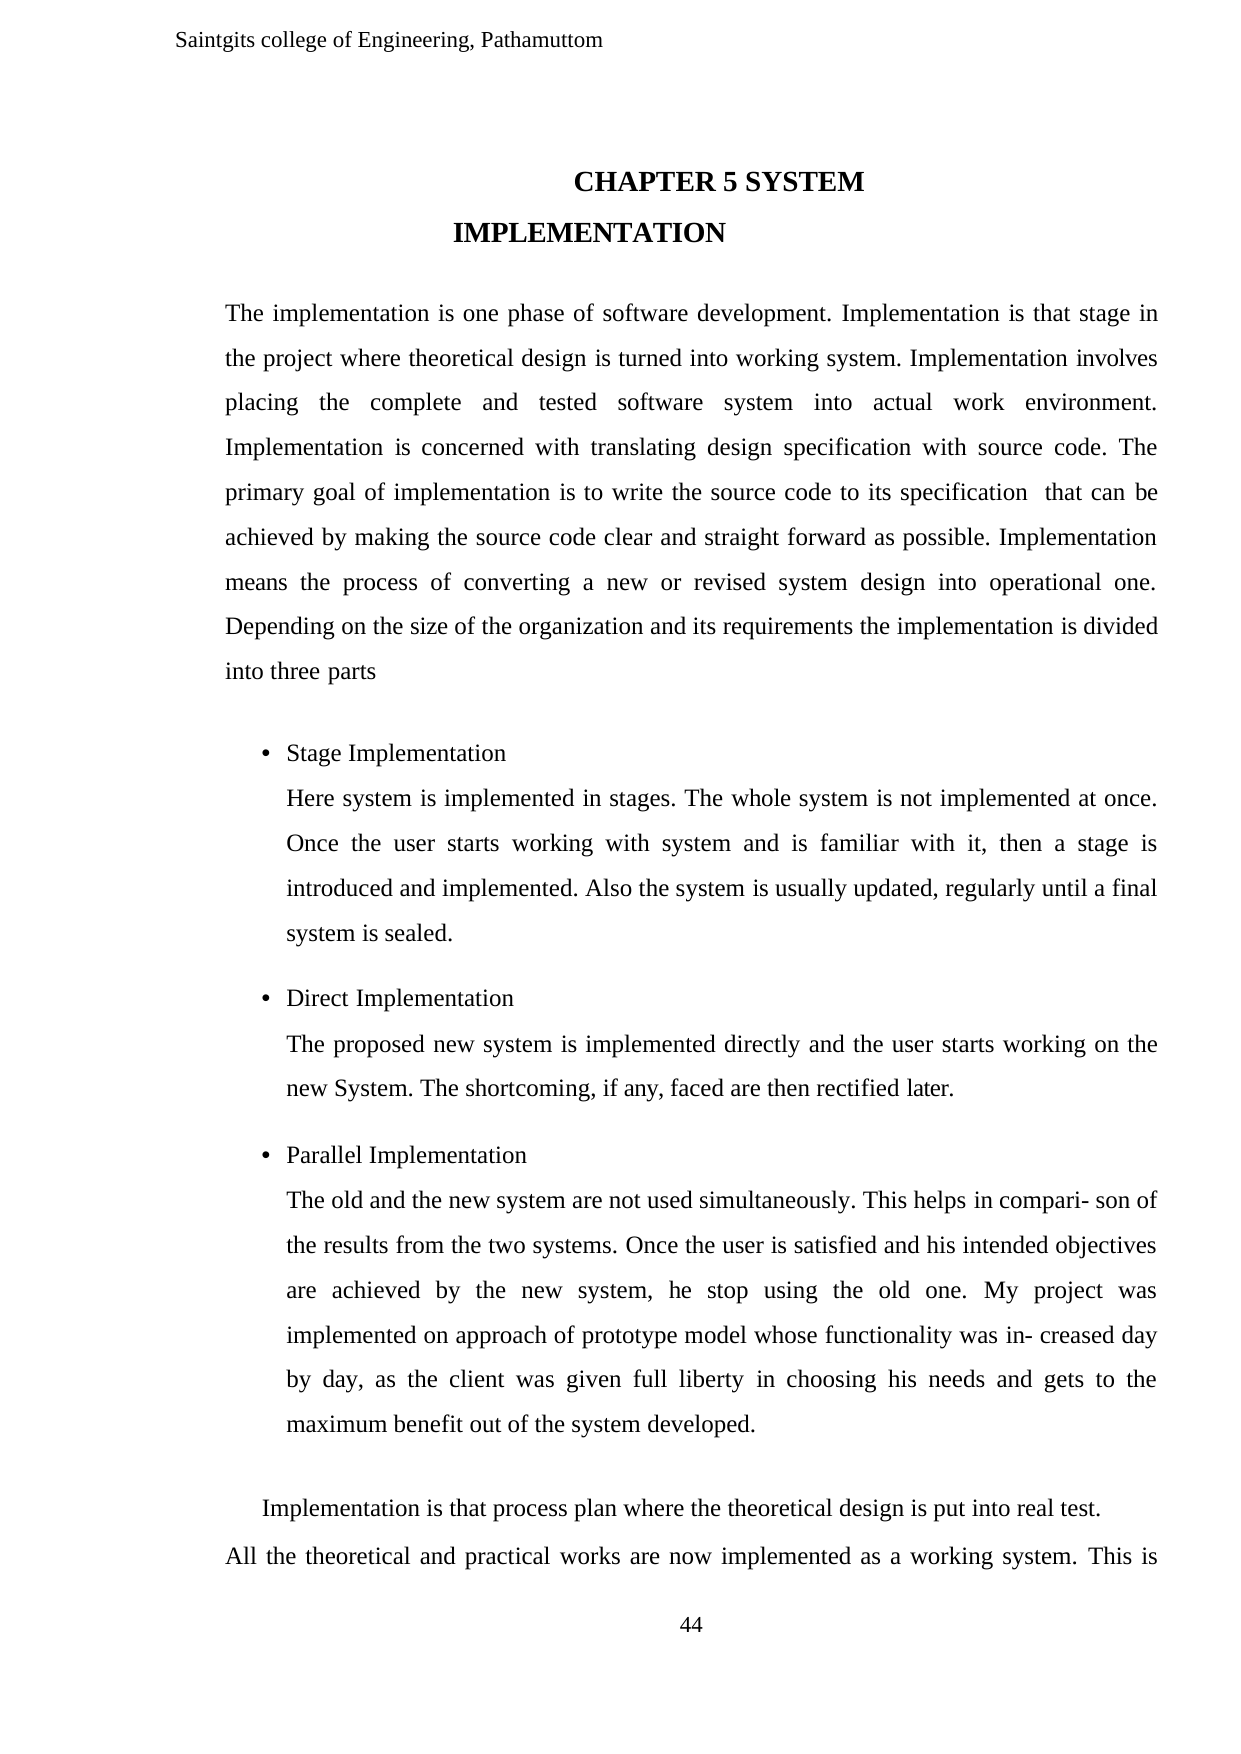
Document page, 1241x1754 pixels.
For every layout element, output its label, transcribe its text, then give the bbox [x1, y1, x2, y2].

text Here system is implemented in stages. The whole system is not implemented at once. Once the user starts working with system and is familiar with it, then a stage is introduced and implemented. Also the system is usually updated, regularly until a final system is sealed. [286, 783, 1158, 946]
list Stage Implementation [261, 738, 1207, 767]
text The old and the new system are not used simultaneously. This helps in compari- son of the results from the two systems. Once the user is satisfied and his intended objectives are achieved by the new system, he stop using the old one. My project was implemented on approach of prototype model whose functionality was in- creased day by day, as the client was given full liberty in choosing his needs and gets to the maximum benefit out of the system developed. [286, 1185, 1157, 1438]
list Parallel Implementation [261, 1140, 1207, 1169]
text The implementation is one phase of software development. Implementation is that stage in the project where theoretical design is turned into working system. Implementation involves placing the complete and tested software system into actual work environment. Implementation is concerned with translating design specification with source code. The primary goal of implementation is to write the source code to its specification that can be achieved by making the source code clear and straight forward as possible. Implementation means the process of converting a new or revised system design into operational one. Depending on the size of the organization and its requirements the implementation is divided into three parts [225, 298, 1158, 685]
text The proposed new system is implemented directly and the user starts working on the new System. The shortcoming, if any, faced are then rectified later. [286, 1029, 1158, 1102]
list Direct Implementation [261, 983, 1207, 1012]
subtitle CHAPTER 5 SYSTEM IMPLEMENTATION [453, 164, 922, 249]
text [225, 1541, 1158, 1570]
text Implementation is that process plan where the theoretical design is put into real test. [262, 1493, 1207, 1521]
